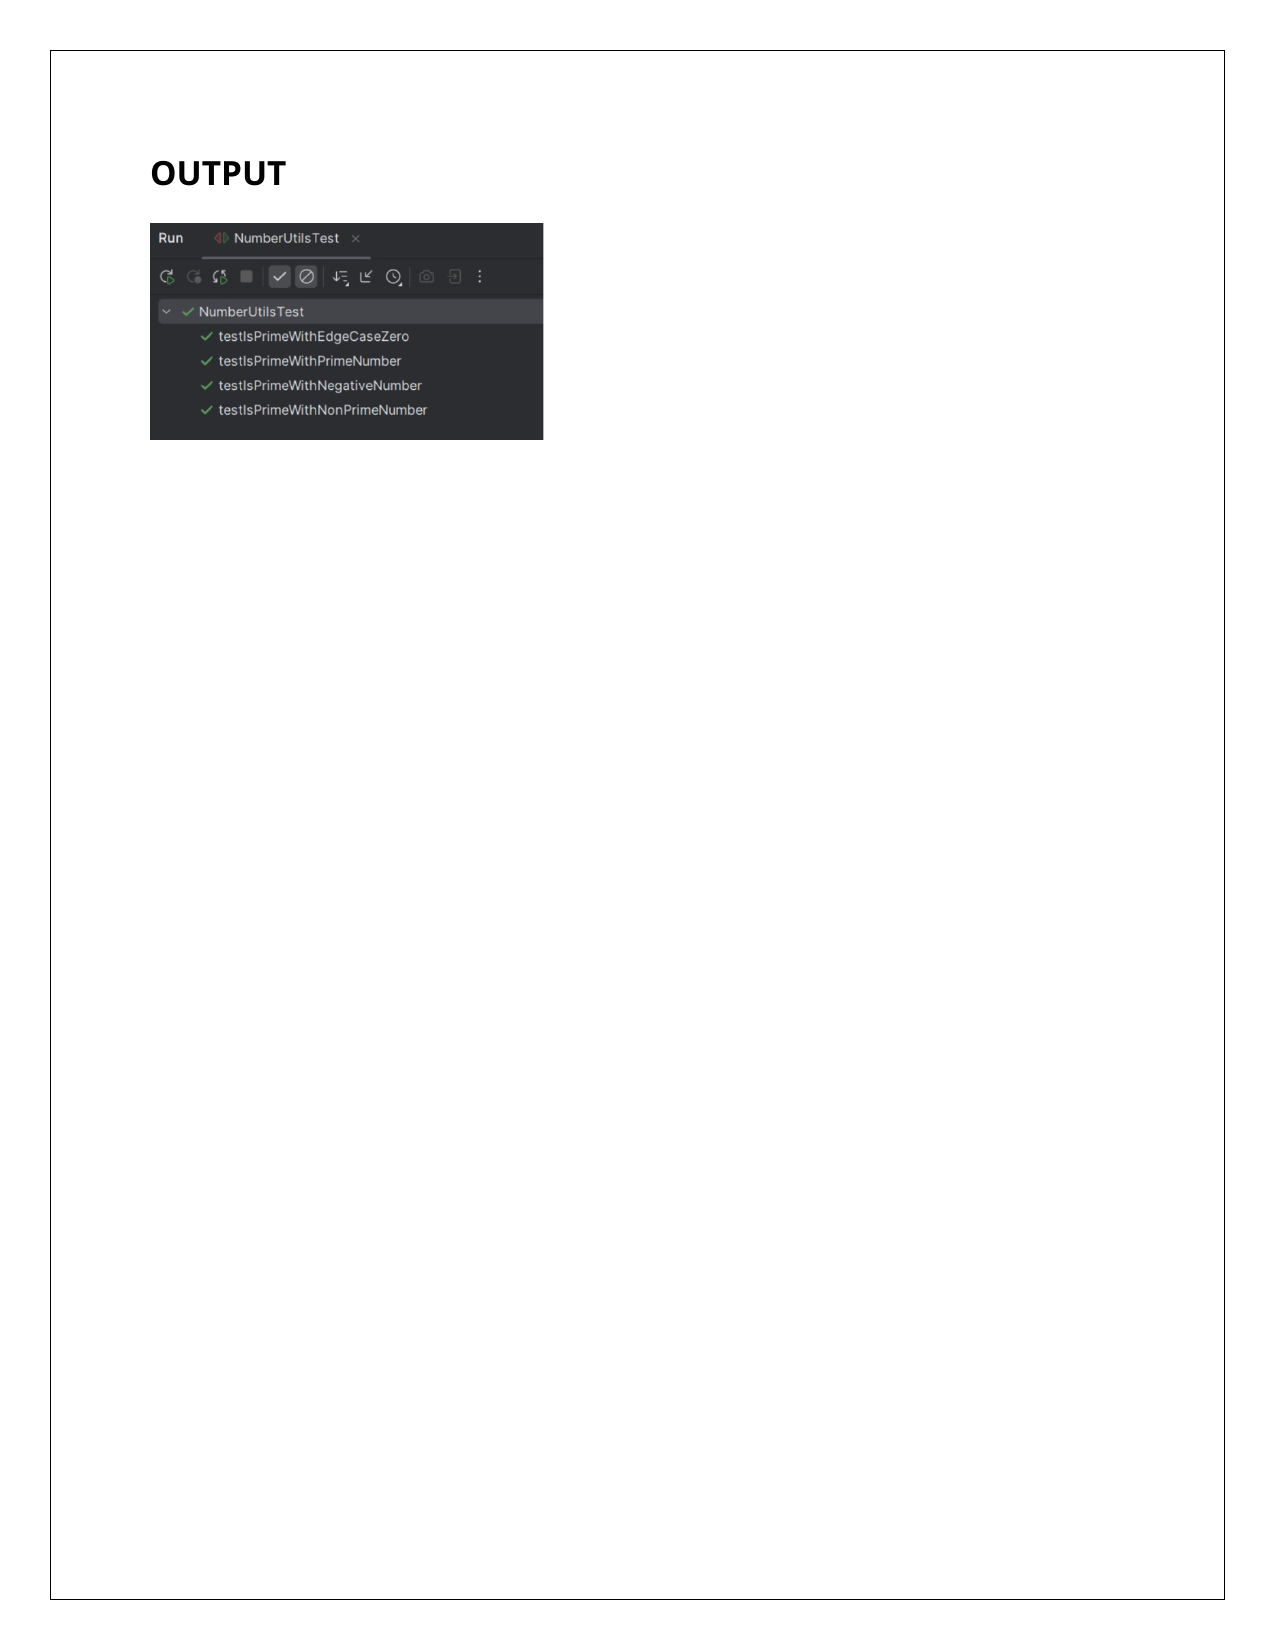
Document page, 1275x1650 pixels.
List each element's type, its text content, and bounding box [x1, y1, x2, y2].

text OUTPUT [150, 150, 1125, 195]
picture [150, 223, 544, 440]
